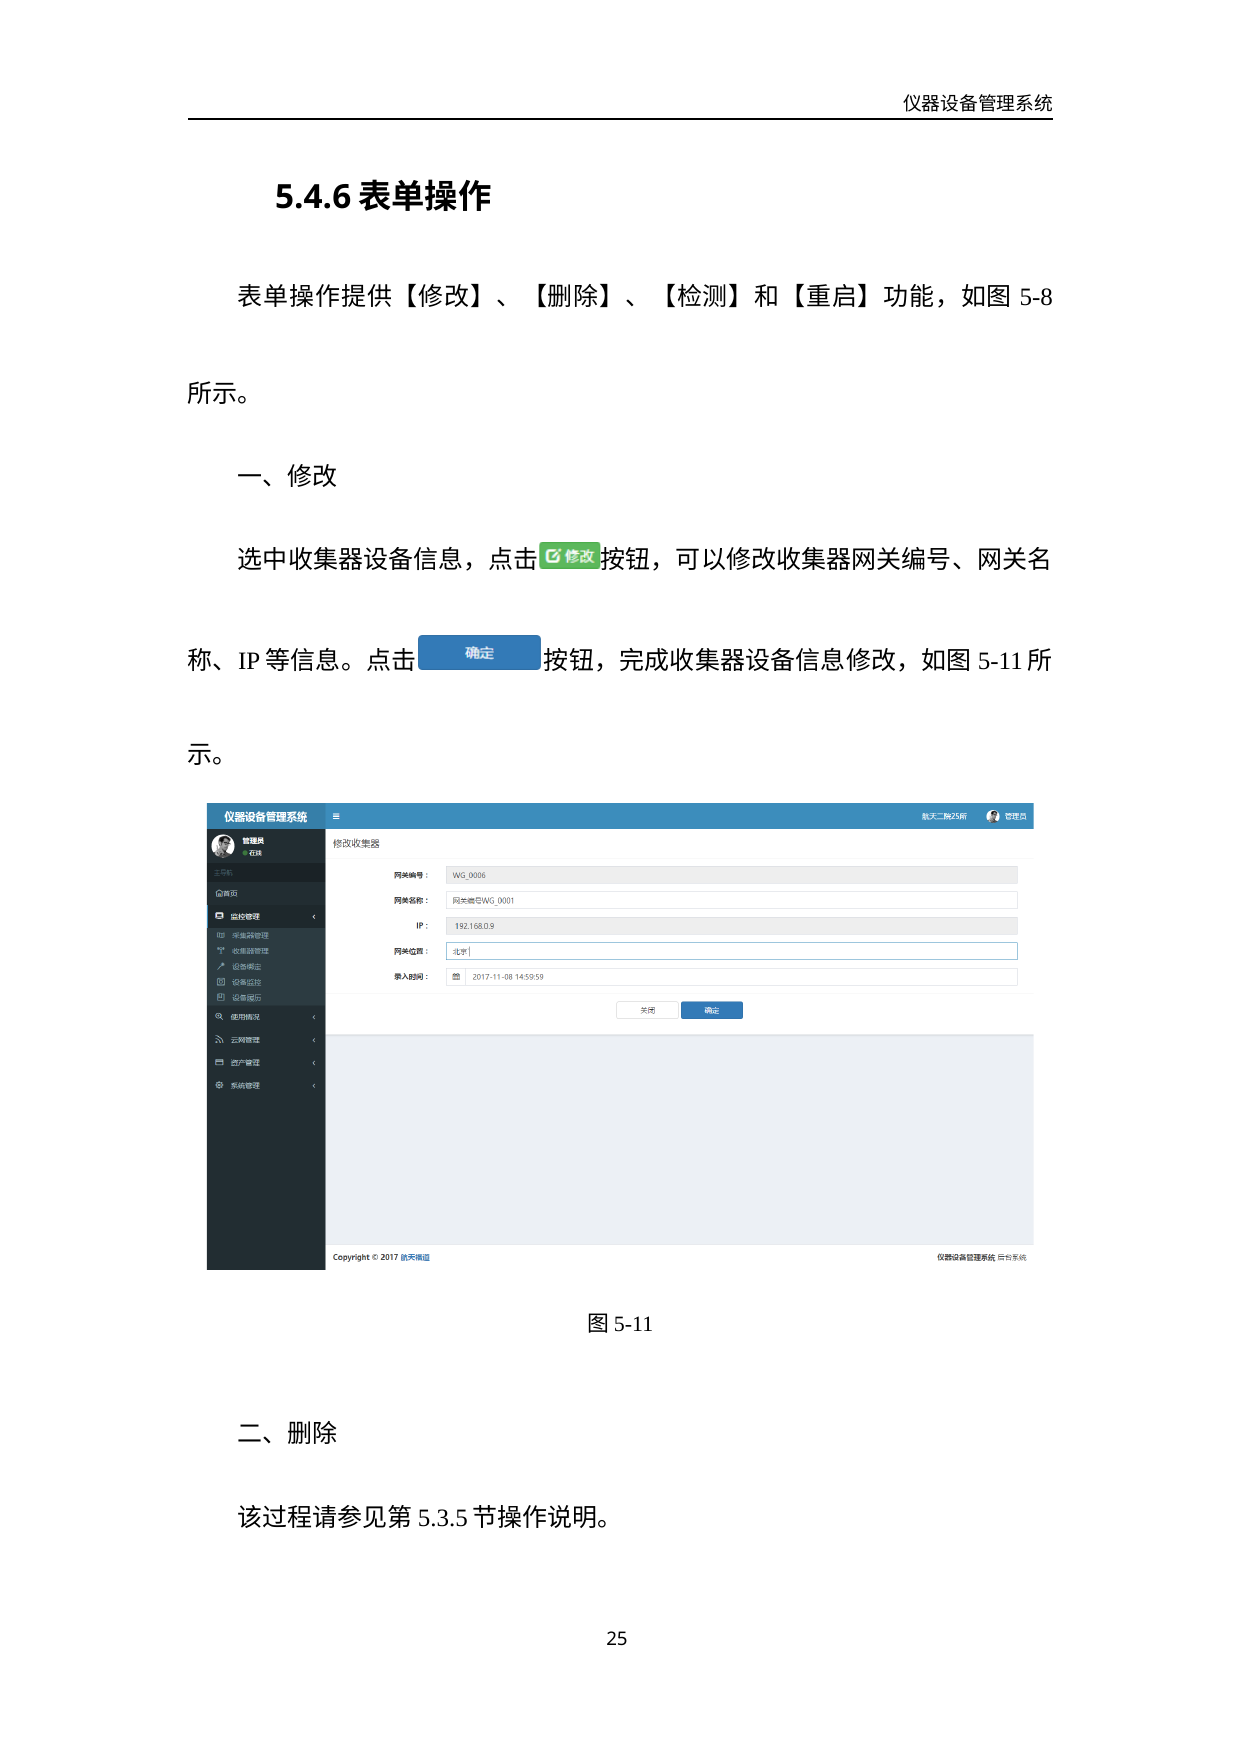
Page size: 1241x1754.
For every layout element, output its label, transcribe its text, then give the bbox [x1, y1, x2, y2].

text 选中收集器设备信息，点击按钮，可以修改收集器网关编号、网关名称、IP等信息。点击按钮，完成收集器设备信息修改，如图5-11所示。 [187, 526, 1053, 786]
list 修改 [187, 442, 1053, 507]
picture [539, 542, 601, 569]
text 图5-11 [187, 1306, 1053, 1338]
subtitle 5.4.6表单操作 [275, 162, 1053, 227]
text 表单操作提供【修改】、【删除】、【检测】和【重启】功能，如图5-8所示。 [187, 262, 1053, 424]
picture [206, 803, 1034, 1270]
picture [416, 634, 544, 670]
text 该过程请参见第5.3.5节操作说明。 [187, 1483, 1053, 1548]
list 删除 [187, 1399, 1053, 1464]
